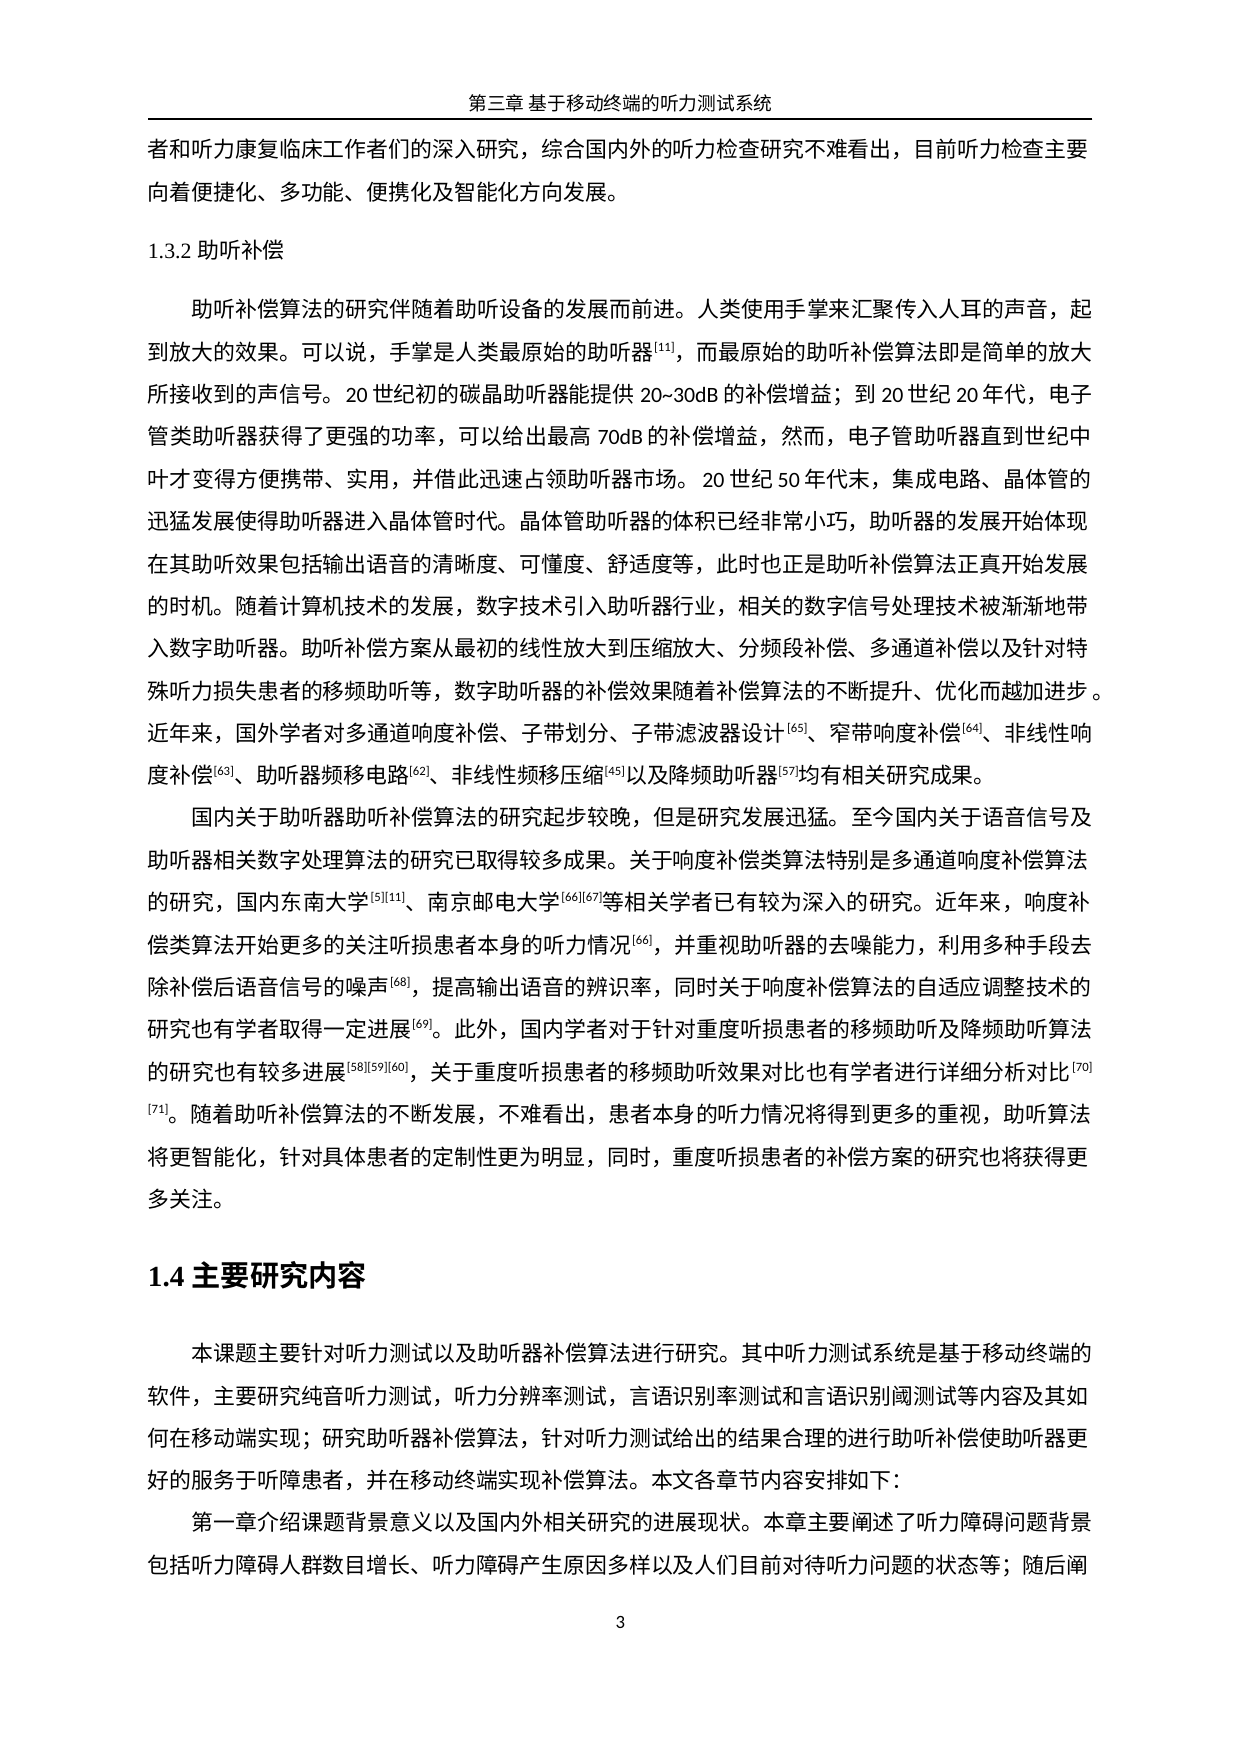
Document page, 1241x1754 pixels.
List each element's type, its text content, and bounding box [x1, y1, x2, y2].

text 助听补偿算法的研究伴随着助听设备的发展而前进。人类使用手掌来汇聚传入人耳的声音，起到放大的效果。可以说，手掌是人类最原始的助听器[11]，而最原始的助听补偿算法即是简单的放大所接收到的声信号。20世纪初的碳晶助听器能提供20~30dB的补偿增益；到20世纪20年代，电子管类助听器获得了更强的功率，可以给出最高70dB的补偿增益，然而，电子管助听器直到世纪中叶才变得方便携带、实用，并借此迅速占领助听器市场。20世纪50年代末，集成电路、晶体管的迅猛发展使得助听器进入晶体管时代。晶体管助听器的体积已经非常小巧，助听器的发展开始体现在其助听效果包括输出语音的清晰度、可懂度、舒适度等，此时也正是助听补偿算法正真开始发展的时机。随着计算机技术的发展，数字技术引入助听器行业，相关的数字信号处理技术被渐渐地带入数字助听器。助听补偿方案从最初的线性放大到压缩放大、分频段补偿、多通道补偿以及针对特殊听力损失患者的移频助听等，数字助听器的补偿效果随着补偿算法的不断提升、优化而越加进步。近年来，国外学者对多通道响度补偿、子带划分、子带滤波器设计[65]、窄带响度补偿[64]、非线性响度补偿[63]、助听器频移电路[62]、非线性频移压缩[45]以及降频助听器[57]均有相关研究成果。 [148, 291, 1092, 791]
text 国内关于助听器助听补偿算法的研究起步较晚，但是研究发展迅猛。至今国内关于语音信号及助听器相关数字处理算法的研究已取得较多成果。关于响度补偿类算法特别是多通道响度补偿算法的研究，国内东南大学[5][11]、南京邮电大学[66][67]等相关学者已有较为深入的研究。近年来，响度补偿类算法开始更多的关注听损患者本身的听力情况[66]，并重视助听器的去噪能力，利用多种手段去除补偿后语音信号的噪声[68]，提高输出语音的辨识率，同时关于响度补偿算法的自适应调整技术的研究也有学者取得一定进展[69]。此外，国内学者对于针对重度听损患者的移频助听及降频助听算法的研究也有较多进展[58][59][60]，关于重度听损患者的移频助听效果对比也有学者进行详细分析对比[70][71]。随着助听补偿算法的不断发展，不难看出，患者本身的听力情况将得到更多的重视，助听算法将更智能化，针对具体患者的定制性更为明显，同时，重度听损患者的补偿方案的研究也将获得更多关注。 [148, 799, 1092, 1215]
text 1.3.2 助听补偿 [148, 232, 1092, 266]
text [148, 1504, 1092, 1581]
text 本课题主要针对听力测试以及助听器补偿算法进行研究。其中听力测试系统是基于移动终端的软件，主要研究纯音听力测试，听力分辨率测试，言语识别率测试和言语识别阈测试等内容及其如何在移动端实现；研究助听器补偿算法，针对听力测试给出的结果合理的进行助听补偿使助听器更好的服务于听障患者，并在移动终端实现补偿算法。本文各章节内容安排如下： [148, 1335, 1092, 1496]
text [148, 131, 1092, 207]
list 主要研究内容 [148, 1240, 1092, 1308]
